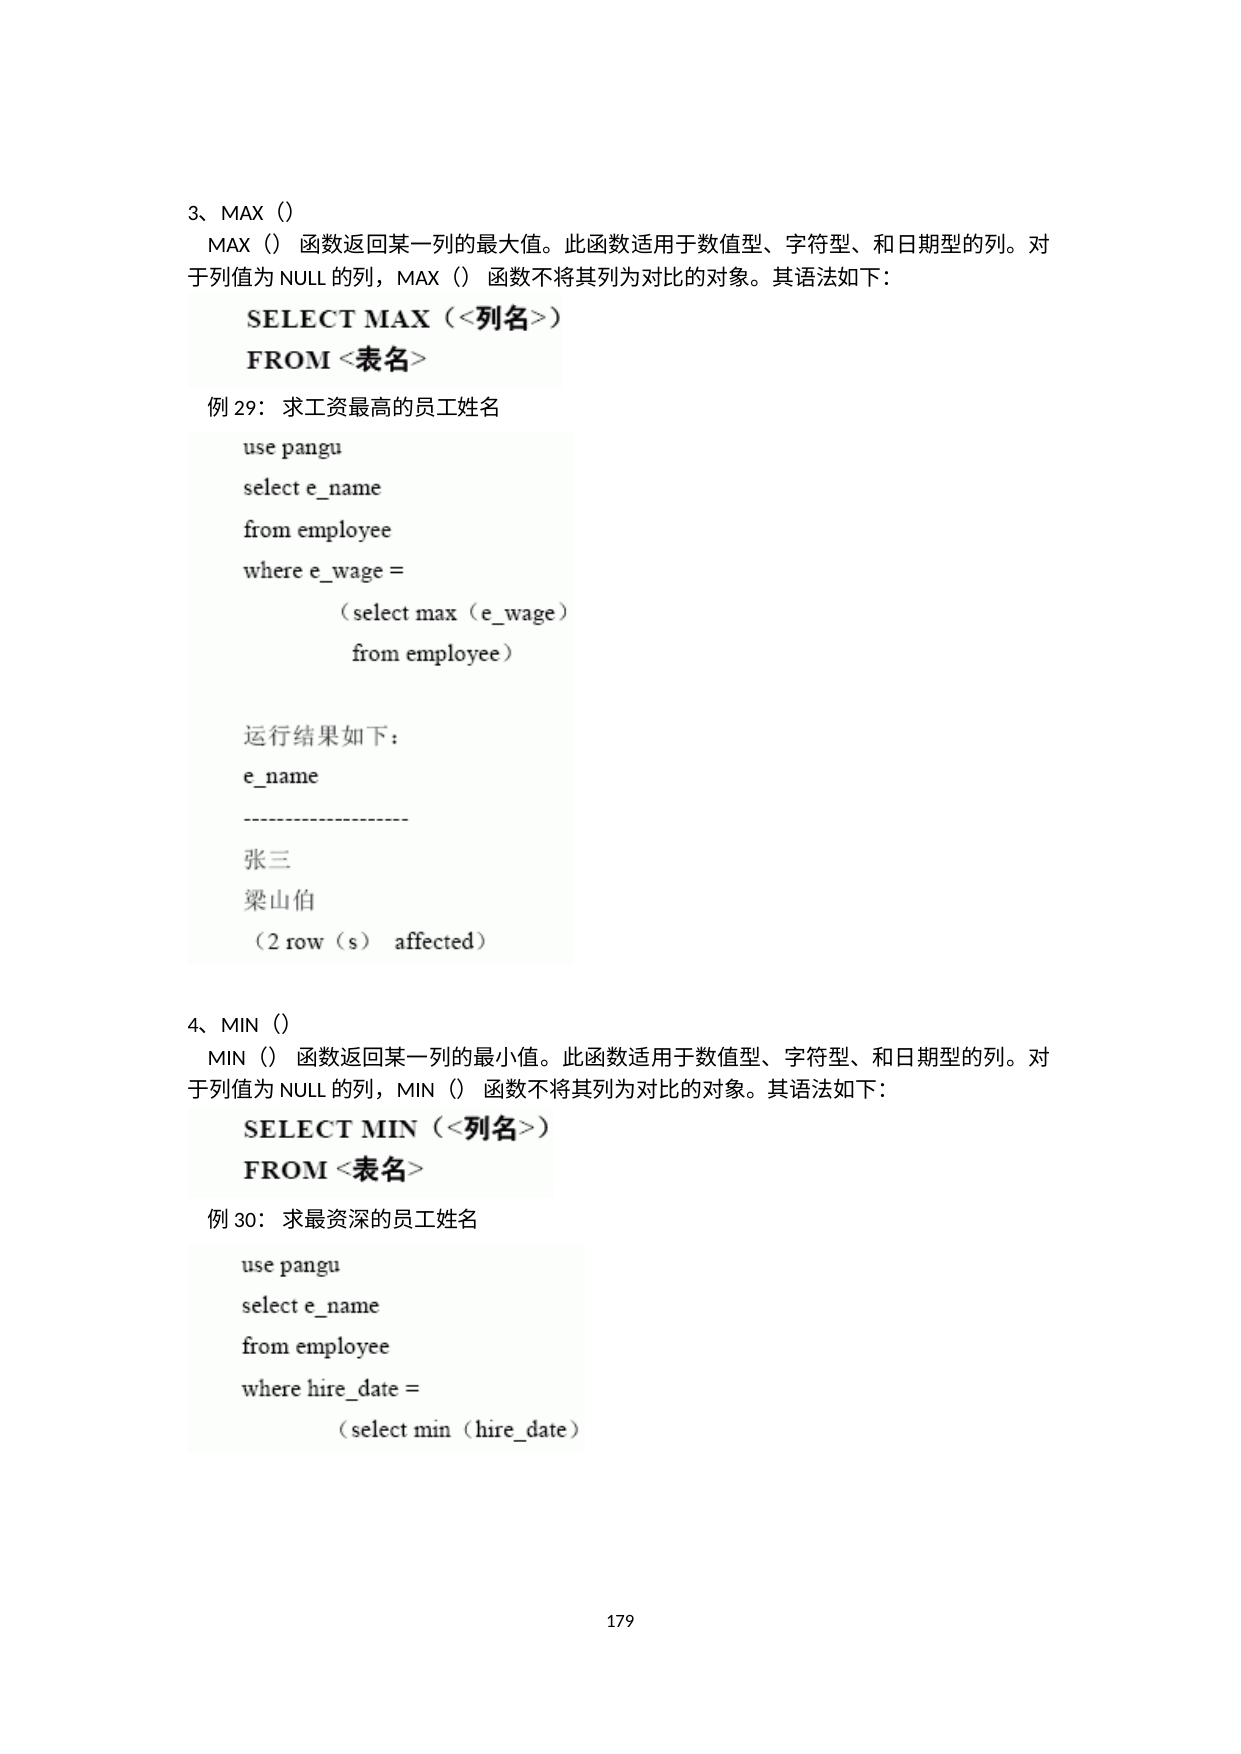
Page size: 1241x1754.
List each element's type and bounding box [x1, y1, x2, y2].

picture [187, 431, 574, 965]
text [187, 162, 1053, 1462]
picture [187, 293, 563, 388]
picture [187, 1244, 586, 1453]
picture [187, 1108, 554, 1198]
